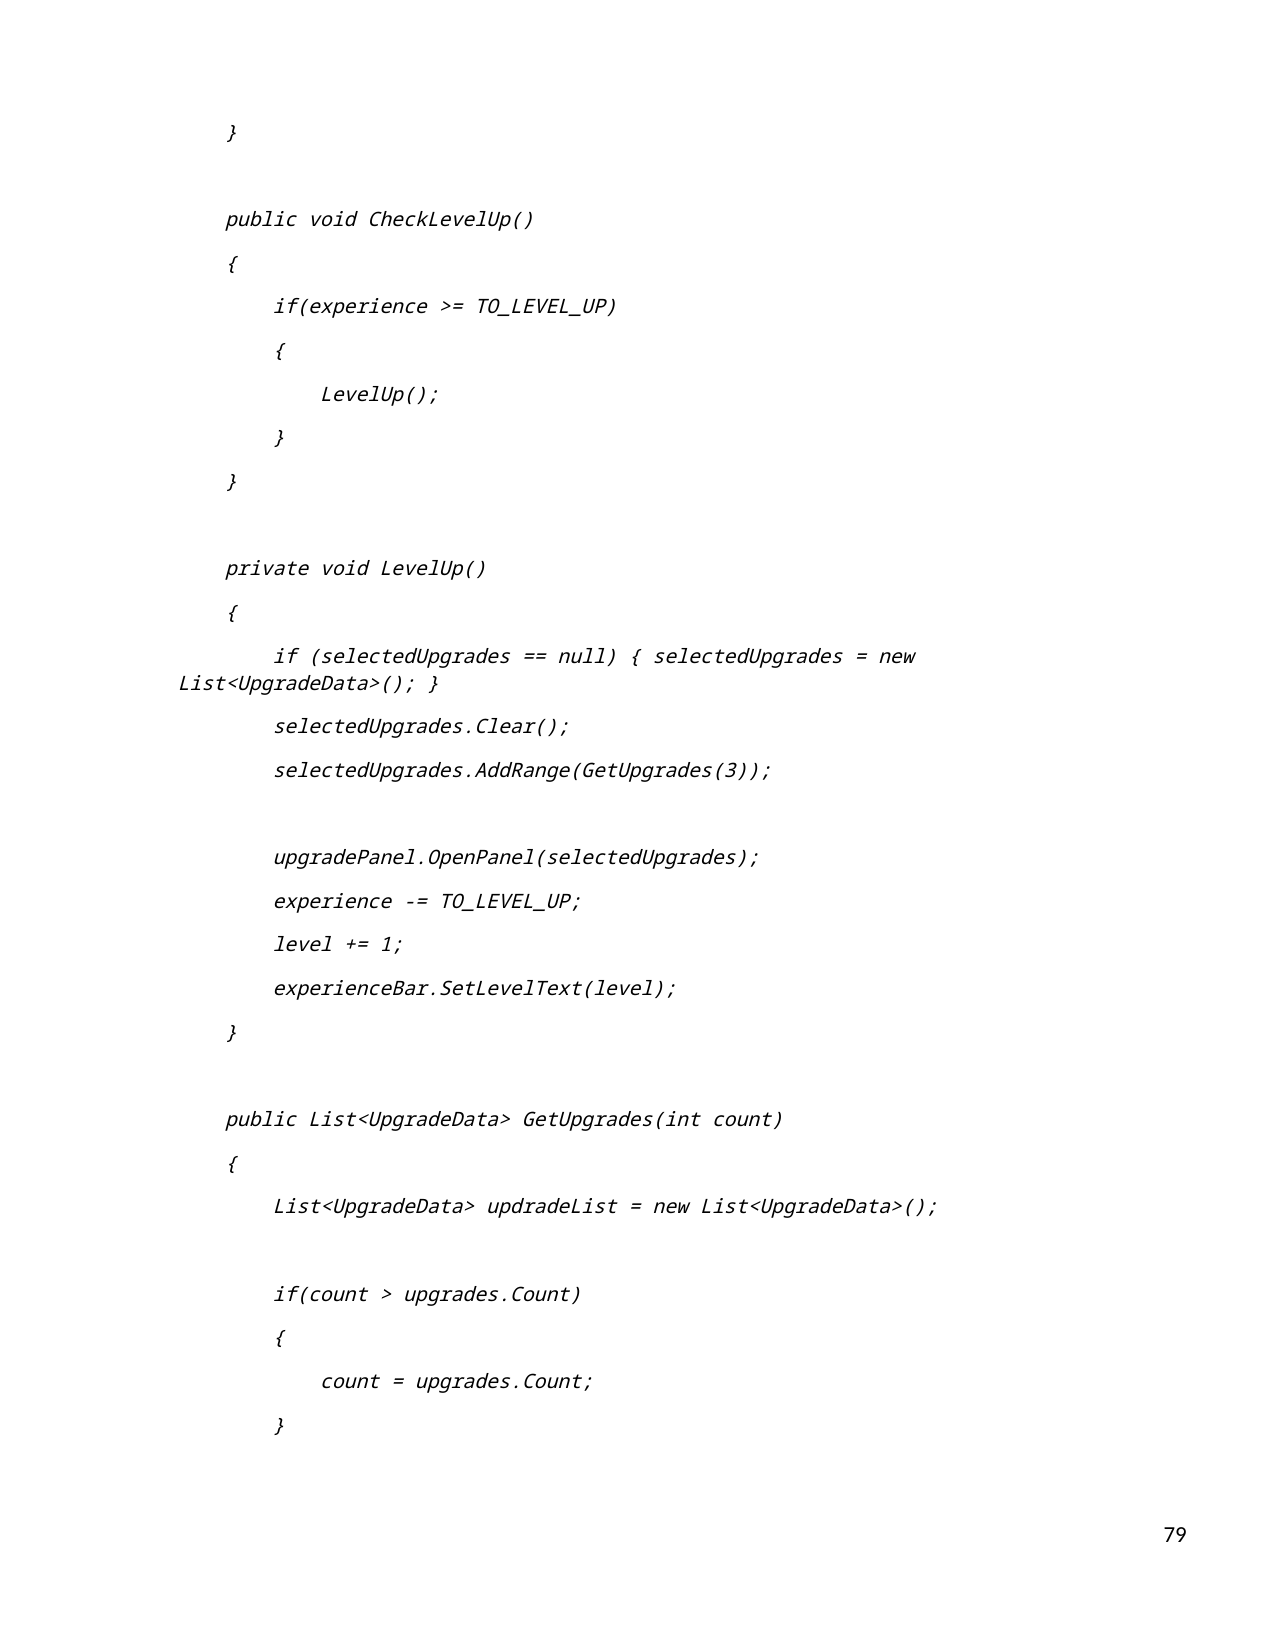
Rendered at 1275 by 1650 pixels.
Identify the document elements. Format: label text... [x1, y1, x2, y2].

text } [177, 1411, 1186, 1438]
text List<UpgradeData> updradeList = new List<UpgradeData>(); [177, 1193, 1186, 1219]
text { [177, 1323, 1186, 1351]
text level += 1; [177, 931, 1186, 958]
text } [177, 467, 1186, 494]
text if(count > upgrades.Count) [177, 1280, 1186, 1307]
text } [177, 1018, 1186, 1045]
text { [177, 598, 1186, 625]
text { [177, 1149, 1186, 1176]
text { [177, 336, 1186, 363]
text private void LevelUp() [177, 554, 1186, 582]
text } [177, 118, 1186, 145]
text public void CheckLevelUp() [177, 205, 1186, 232]
text { [177, 249, 1186, 276]
text if(experience >= TO_LEVEL_UP) [177, 293, 1186, 320]
text count = upgrades.Count; [177, 1367, 1186, 1394]
text selectedUpgrades.AddRange(GetUpgrades(3)); [177, 756, 1186, 783]
text } [177, 424, 1186, 451]
text LevelUp(); [177, 380, 1186, 407]
text if (selectedUpgrades == null) { selectedUpgrades = new List<UpgradeData>(); } [177, 642, 1186, 696]
text experience -= TO_LEVEL_UP; [177, 887, 1186, 914]
text upgradePanel.OpenPanel(selectedUpgrades); [177, 843, 1186, 870]
text public List<UpgradeData> GetUpgrades(int count) [177, 1105, 1186, 1132]
text selectedUpgrades.Clear(); [177, 712, 1186, 739]
text experienceBar.SetLevelText(level); [177, 974, 1186, 1001]
